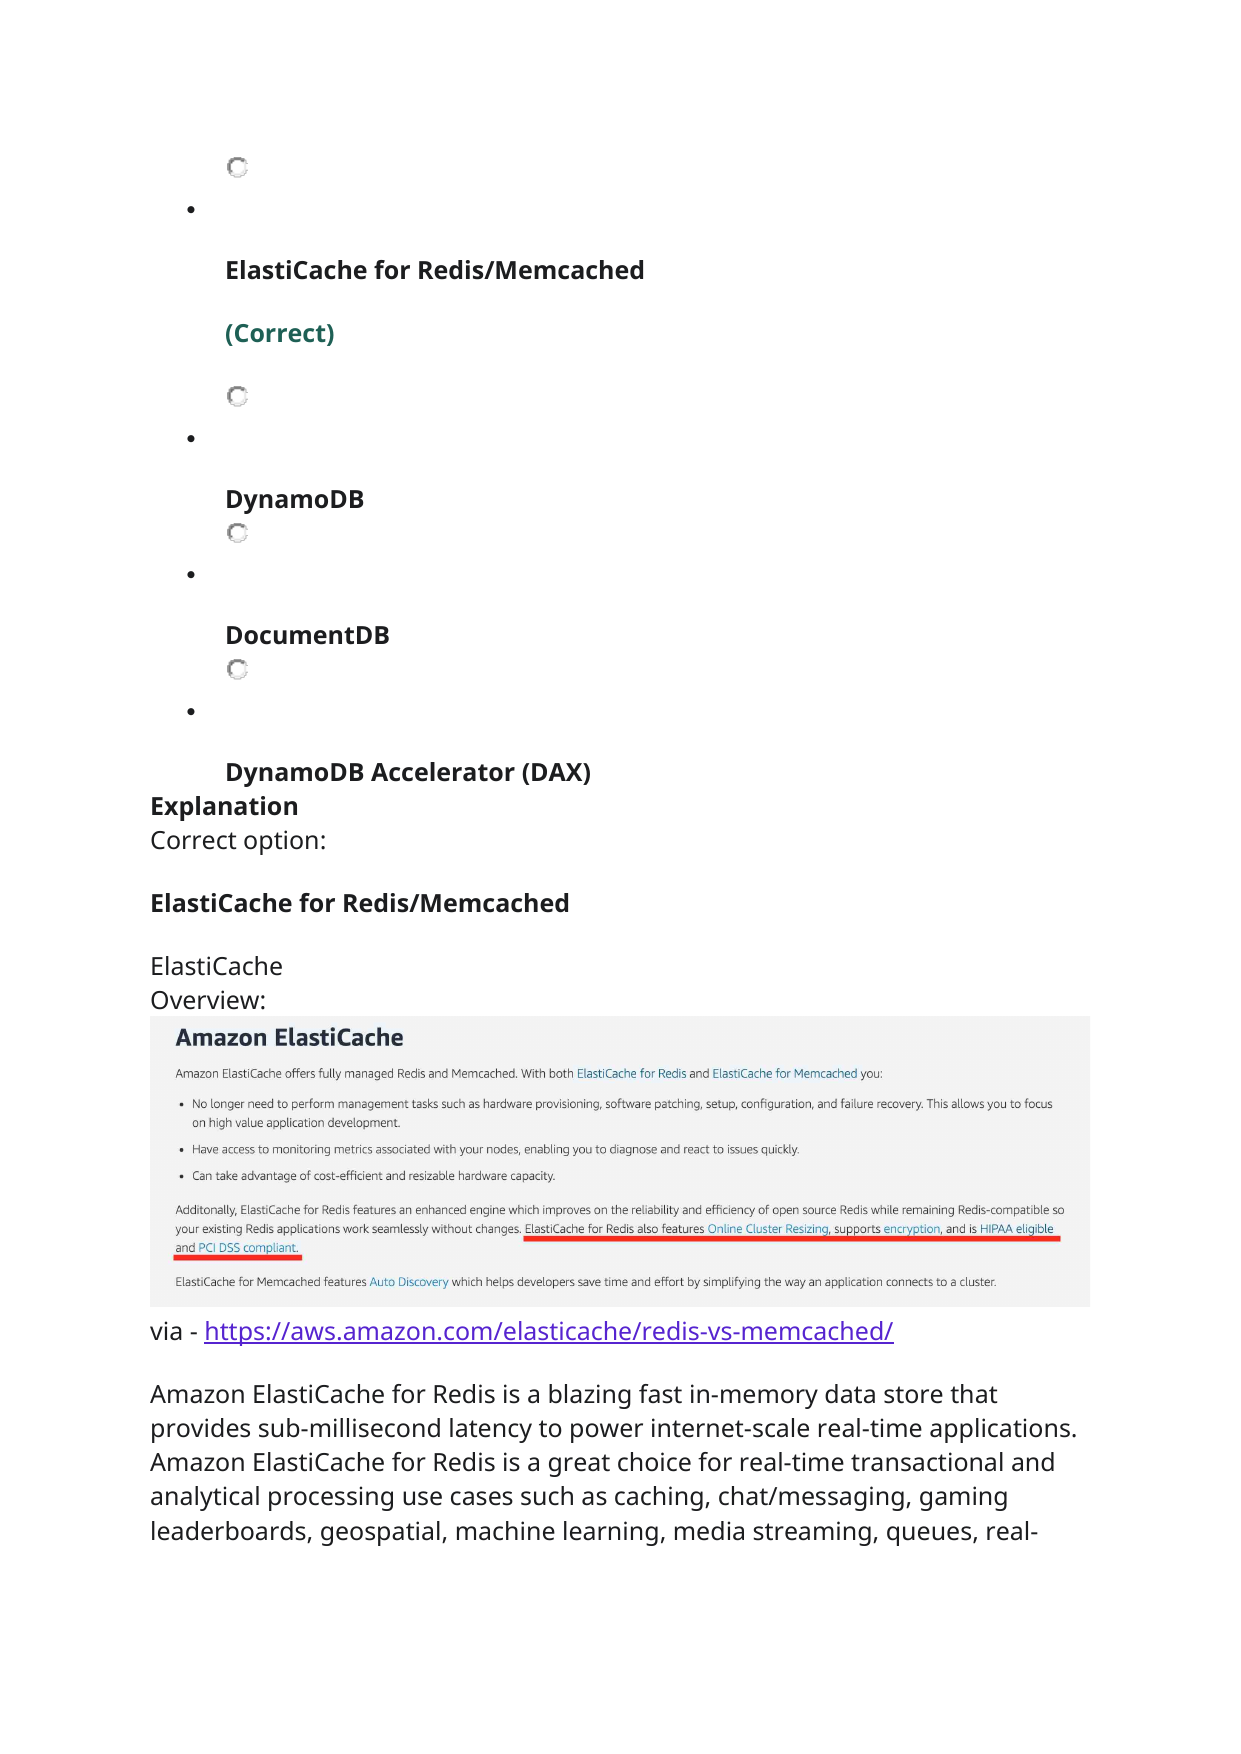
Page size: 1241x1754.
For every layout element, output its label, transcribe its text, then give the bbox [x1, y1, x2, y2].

picture [150, 1016, 1091, 1307]
text DynamoDB Accelerator (DAX) [225, 754, 1090, 788]
text DocumentDB [225, 618, 1090, 652]
text (Correct) [225, 316, 1090, 350]
text ElastiCache Overview: via - https://aws.amazon.com/elasticache/redis-vs-memcached/ [150, 949, 1090, 1016]
text ElastiCache for Redis/Memcached [225, 252, 1090, 286]
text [150, 1377, 1090, 1547]
text ElastiCache Overview: via - https://aws.amazon.com/elasticache/redis-vs-memcached/ [150, 1307, 1090, 1348]
text Explanation [150, 788, 1090, 822]
text ElastiCache for Redis/Memcached [150, 886, 1090, 919]
text Correct option: [150, 822, 1090, 856]
text DynamoDB [225, 481, 1090, 515]
